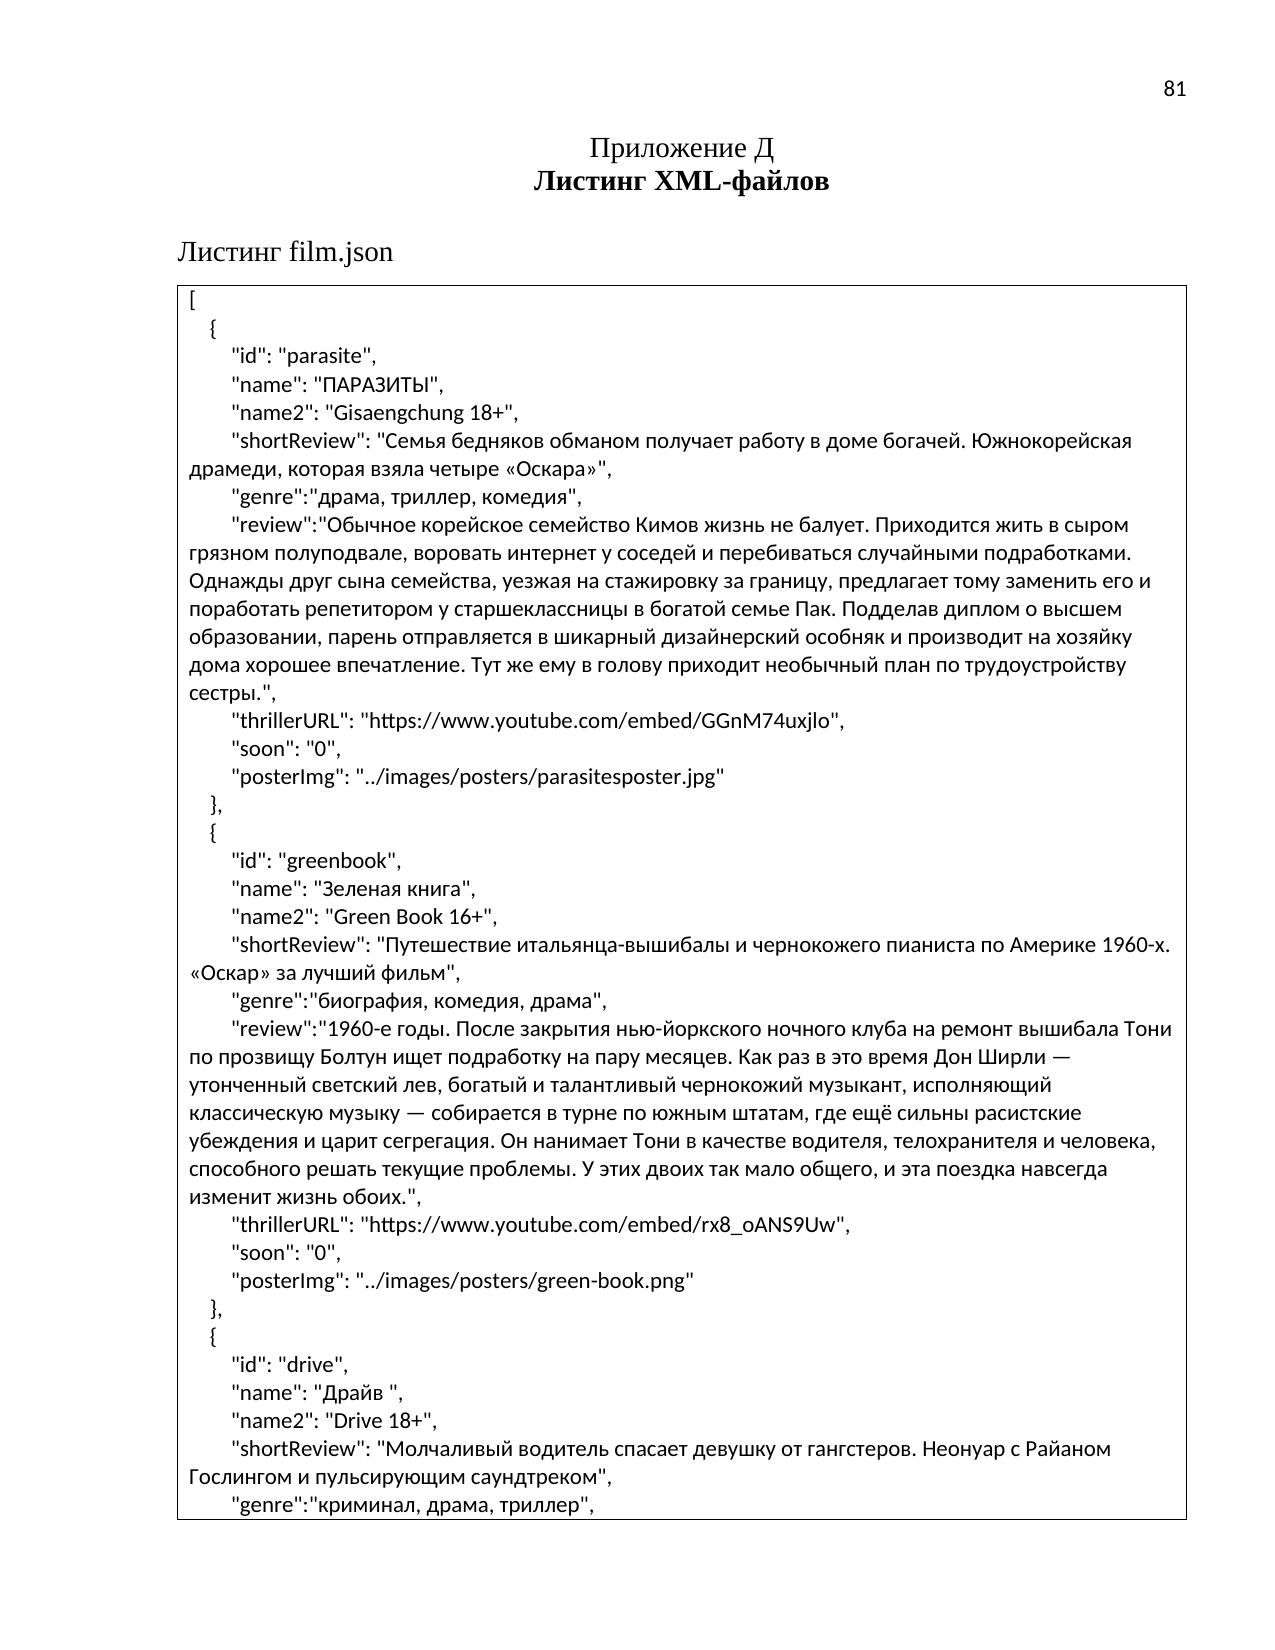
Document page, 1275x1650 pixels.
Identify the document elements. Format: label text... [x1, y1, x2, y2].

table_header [178, 286, 1186, 1518]
subtitle Приложение Д [177, 130, 1186, 163]
text Листинг film.json [177, 234, 1186, 268]
subtitle Листинг XML-файлов [177, 163, 1186, 197]
